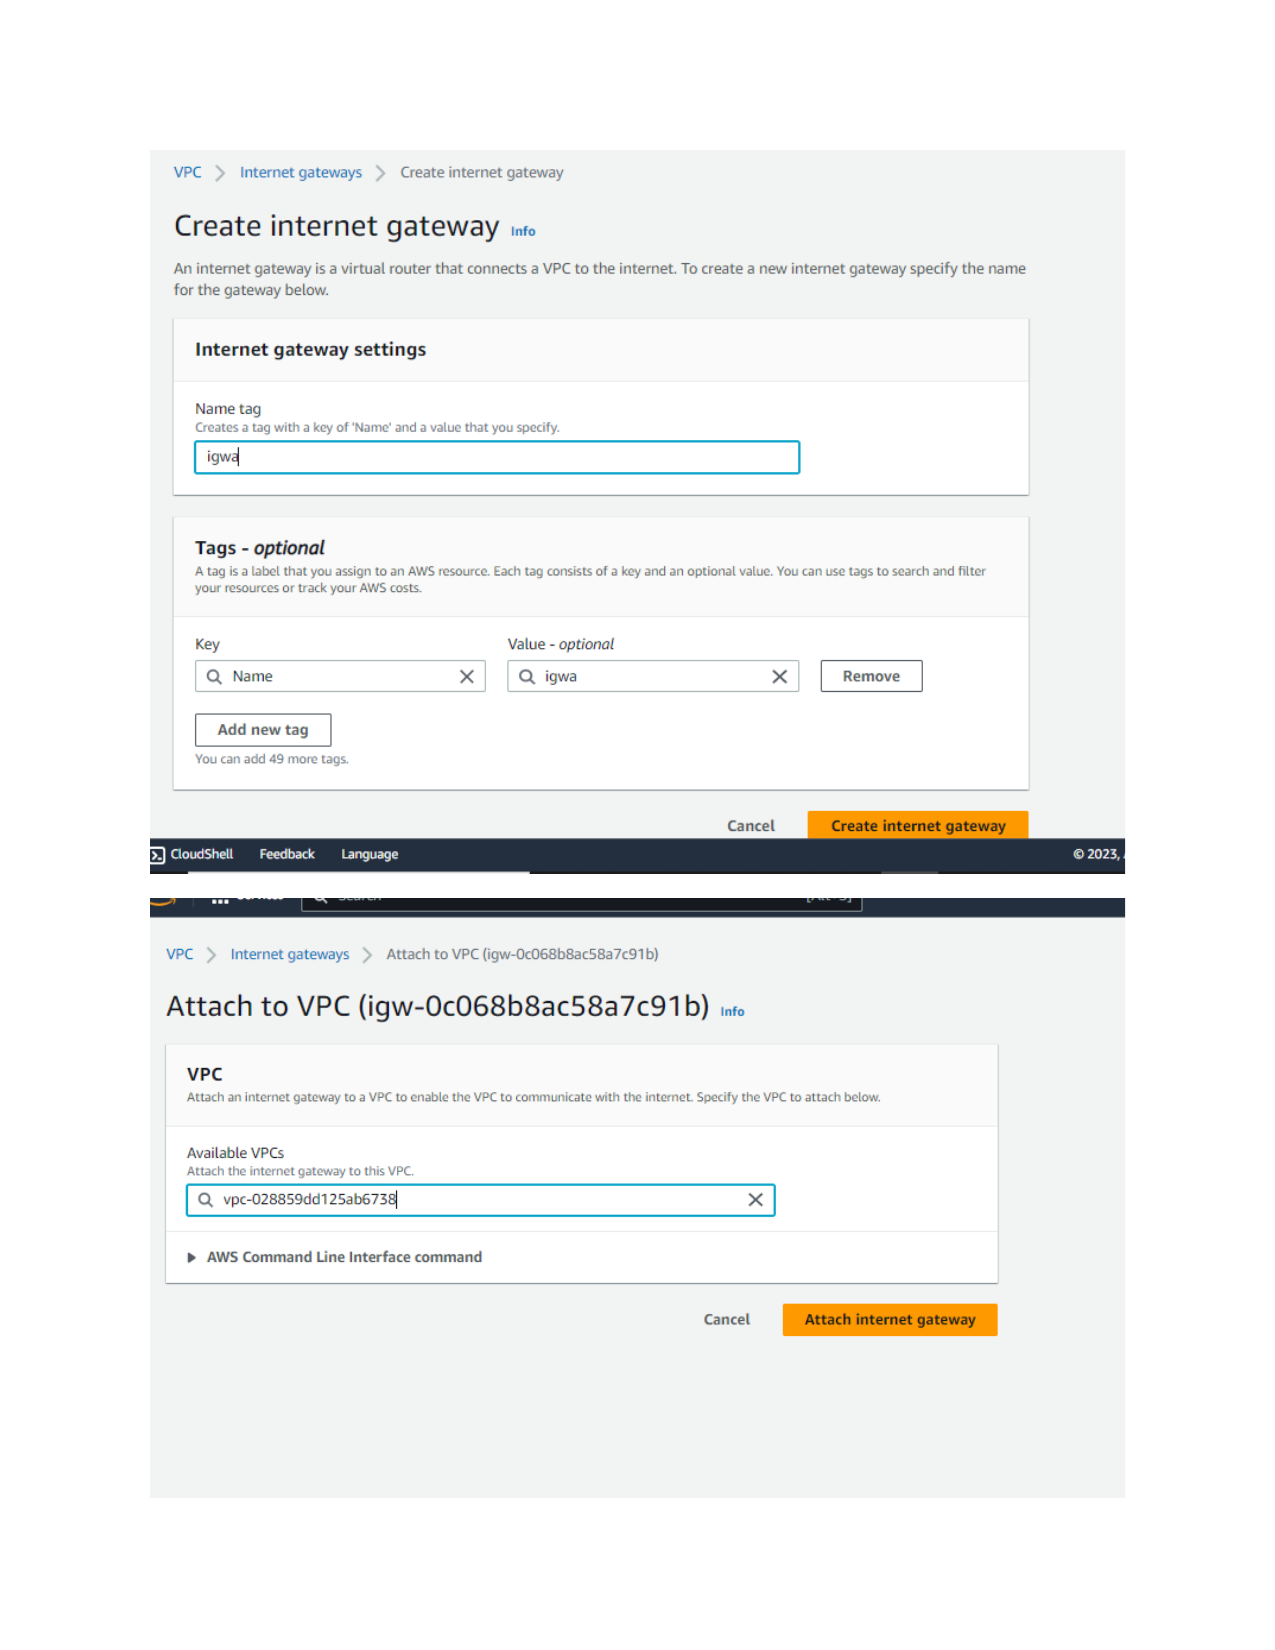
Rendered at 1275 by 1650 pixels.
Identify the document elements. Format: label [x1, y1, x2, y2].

picture [150, 150, 1125, 874]
picture [150, 898, 1125, 1498]
